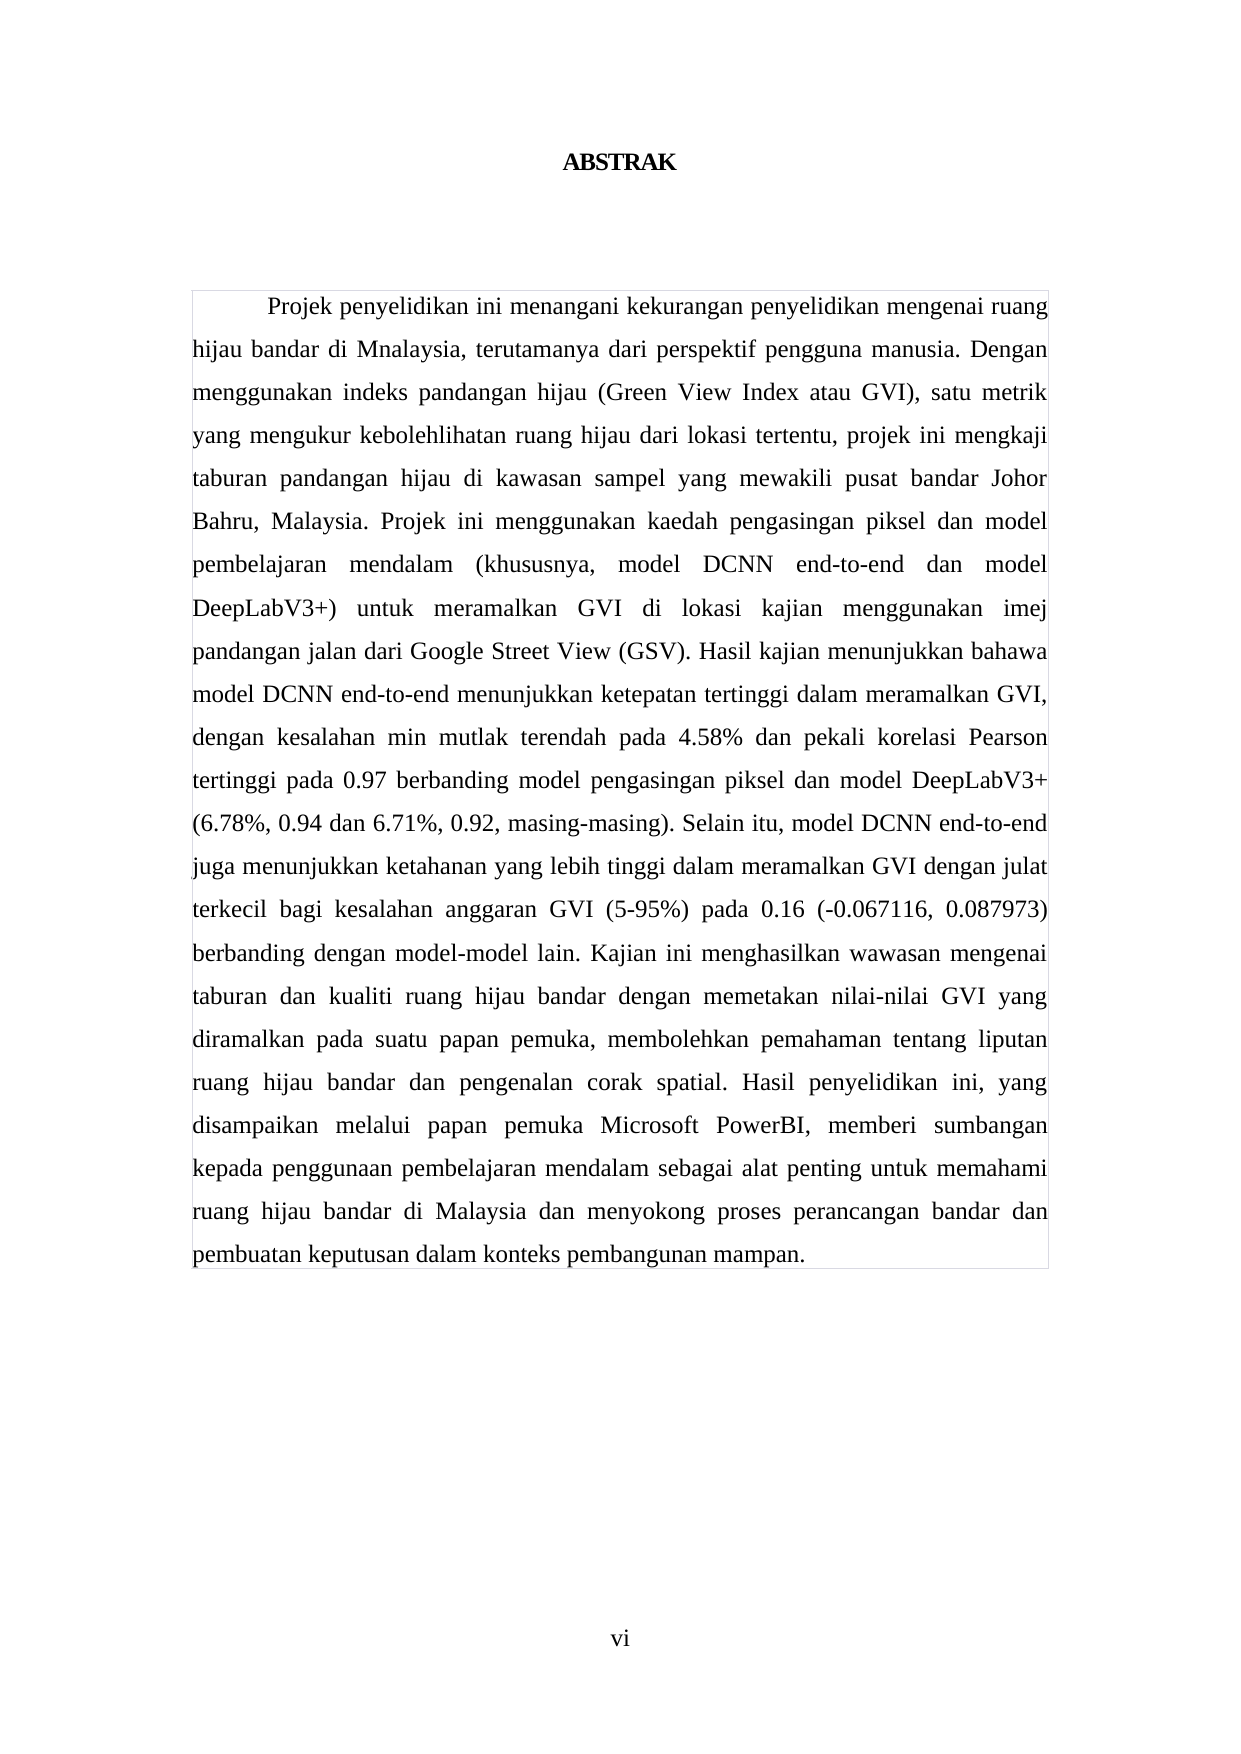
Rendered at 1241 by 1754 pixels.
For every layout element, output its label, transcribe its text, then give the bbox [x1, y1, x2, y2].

title ABSTRAK [192, 147, 1048, 176]
